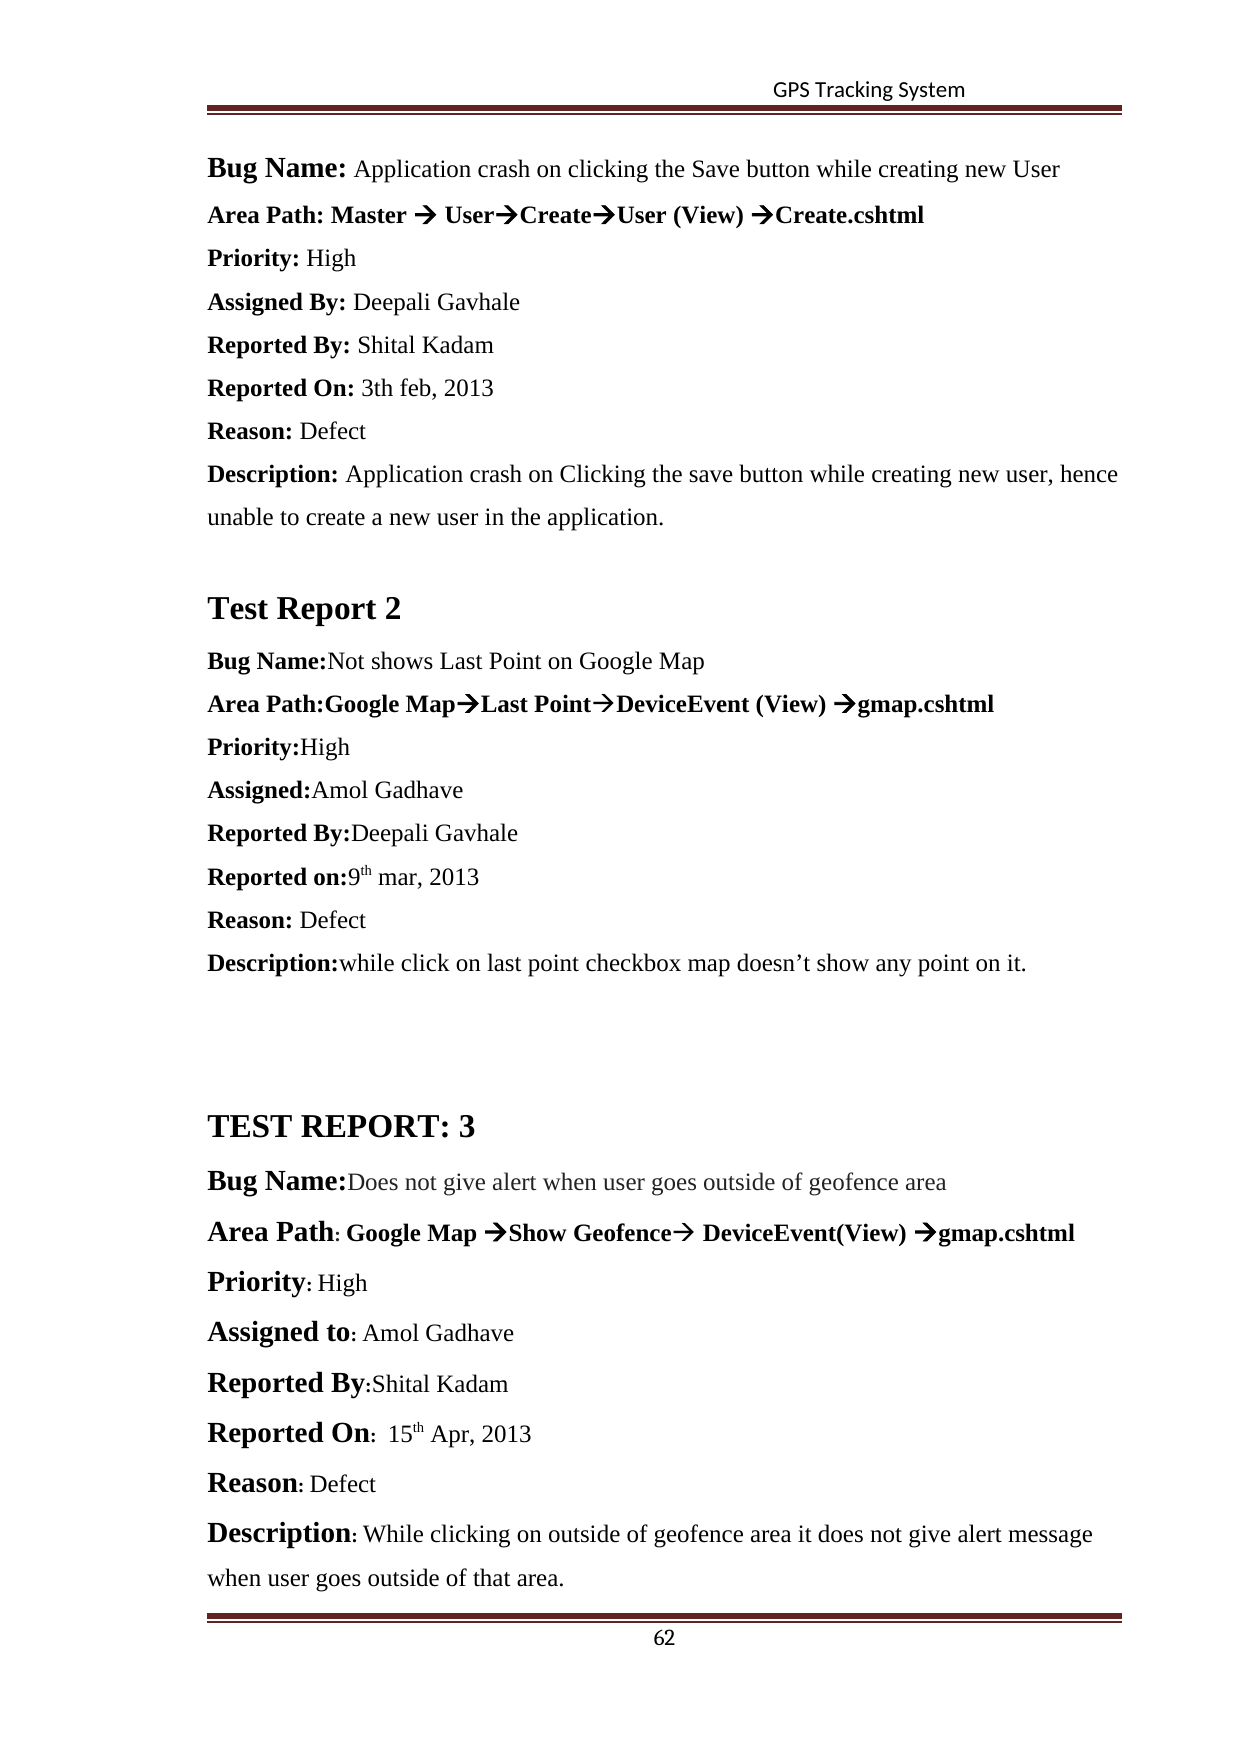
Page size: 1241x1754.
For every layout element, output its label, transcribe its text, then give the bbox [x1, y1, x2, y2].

text Area Path:Google MapLast PointDeviceEvent (View) gmap.cshtml [207, 689, 1122, 718]
text Reported By:Shital Kadam [207, 1365, 1122, 1398]
text Assigned:Amol Gadhave [207, 775, 1122, 804]
text Bug Name:Does not give alert when user goes outside of geofence area [207, 1163, 1122, 1197]
text Priority: High [207, 243, 1122, 272]
text Area Path: Master UserCreateUser (View) Create.cshtml [207, 200, 1122, 229]
text Priority: High [207, 1264, 1122, 1298]
text Description:while click on last point checkbox map doesn’t show any point on it. [207, 948, 1122, 977]
text Description: While clicking on outside of geofence area it does not give alert message when user goes outside of that area. [207, 1516, 1122, 1592]
text Bug Name:Not shows Last Point on Google Map [207, 646, 1122, 675]
text Reported On: 3th feb, 2013 [207, 373, 1122, 402]
text Reported By:Deepali Gavhale [207, 818, 1122, 847]
text TEST REPORT: 3 [207, 1106, 1122, 1144]
text Test Report 2 [207, 588, 1122, 627]
text Reported On: 15th Apr, 2013 [207, 1415, 1122, 1448]
text Area Path: Google Map Show Geofence DeviceEvent(View) gmap.cshtml [207, 1214, 1122, 1247]
text Reason: Defect [207, 1465, 1122, 1499]
text Description: Application crash on Clicking the save button while creating new user, hence unable to create a new user in the application. [207, 459, 1122, 531]
text Assigned By: Deepali Gavhale [207, 287, 1122, 315]
text Assigned to: Amol Gadhave [207, 1314, 1122, 1348]
text Priority:High [207, 732, 1122, 761]
text Reported By: Shital Kadam [207, 330, 1122, 358]
text Reported on:9th mar, 2013 [207, 862, 1122, 890]
text Bug Name: Application crash on clicking the Save button while creating new User [207, 150, 1122, 183]
text Reason: Defect [207, 905, 1122, 933]
text Reason: Defect [207, 416, 1122, 445]
